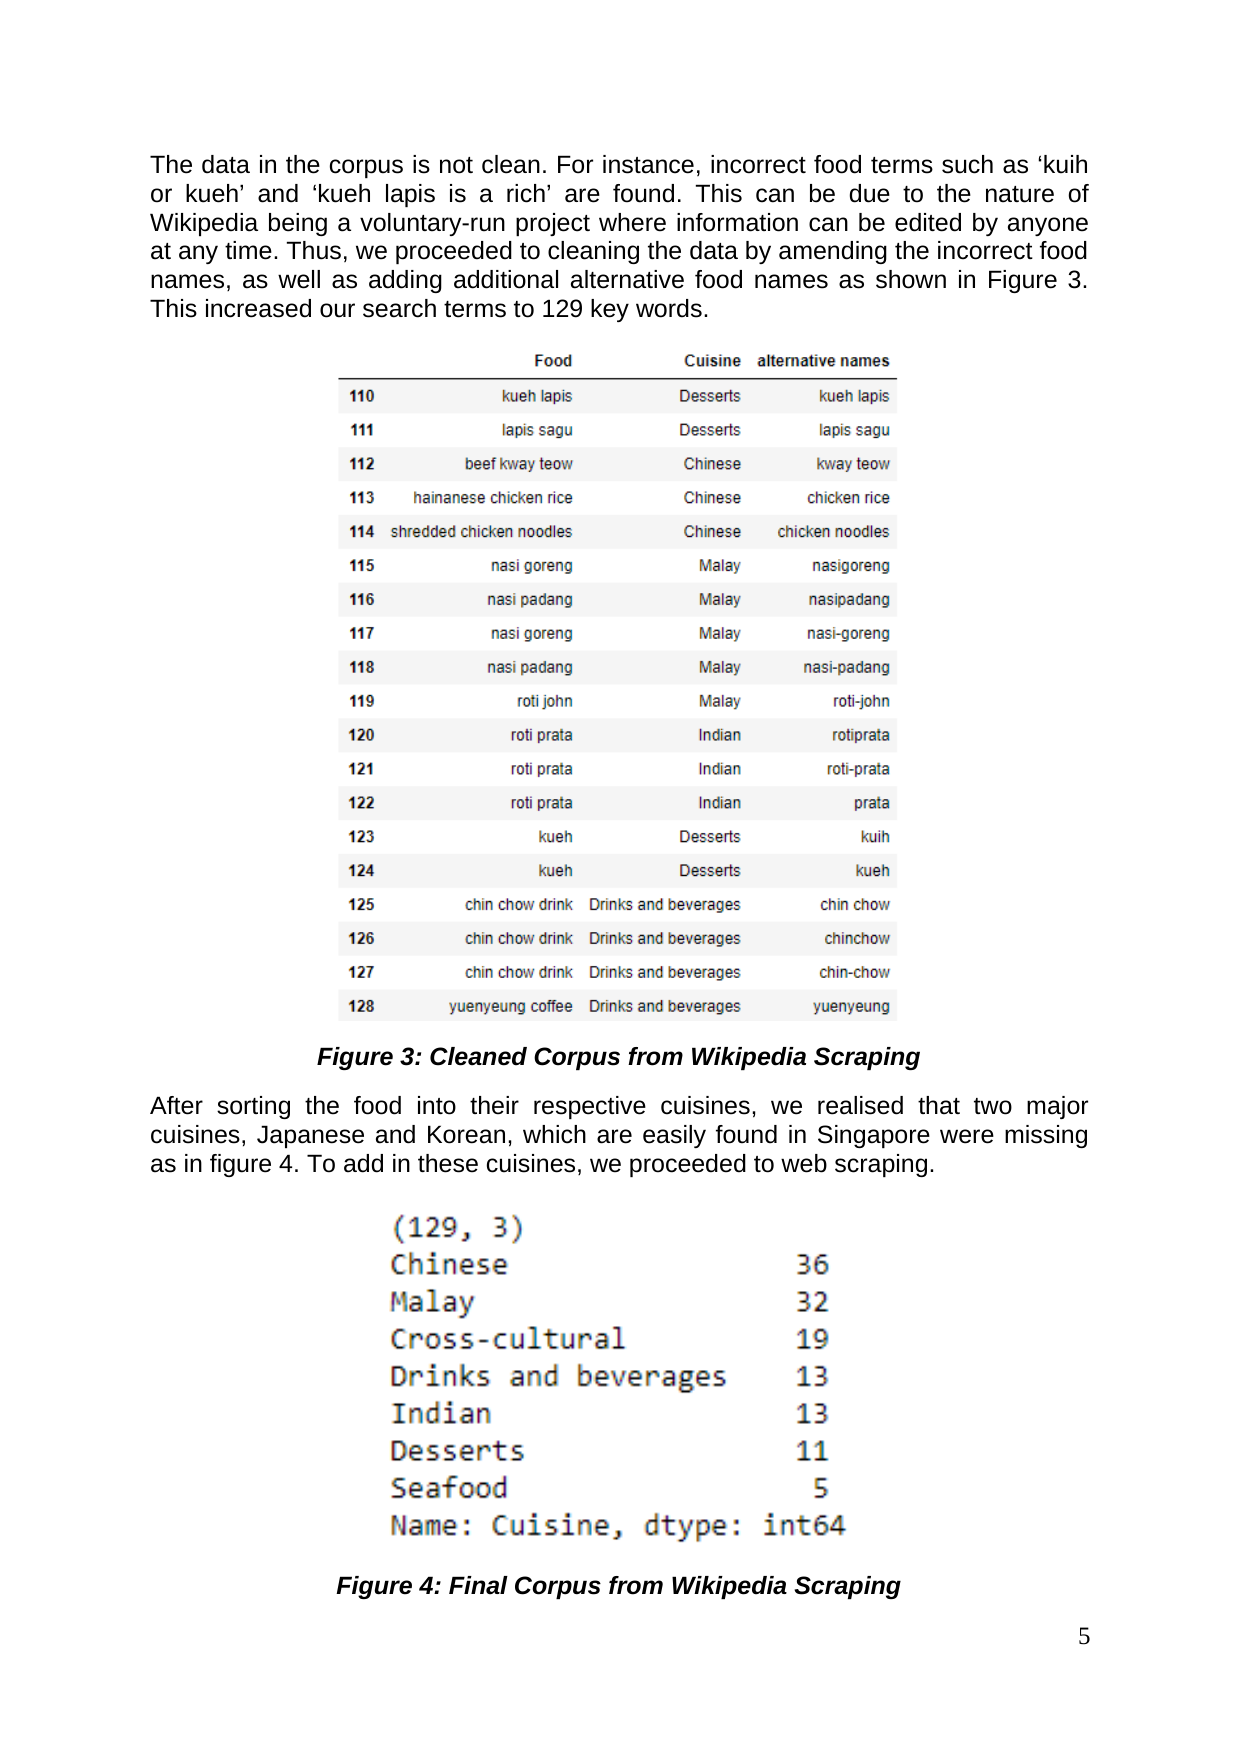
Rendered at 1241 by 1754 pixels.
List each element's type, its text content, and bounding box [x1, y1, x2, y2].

picture [375, 1198, 866, 1551]
text After sorting the food into their respective cuisines, we realised that two major cuisines, Japanese and Korean, which are easily found in Singapore were missing as in figure 4. To add in these cuisines, we proceeded to web scraping. [150, 1091, 1090, 1177]
text Figure 3: Cleaned Corpus from Wikipedia Scraping [150, 1041, 1090, 1070]
text Figure 4: Final Corpus from Wikipedia Scraping [150, 1571, 1090, 1600]
picture [336, 343, 904, 1021]
text The data in the corpus is not clean. For instance, incorrect food terms such as ‘kuih or kueh’ and ‘kueh lapis is a rich’ are found. This can be due to the nature of Wikipedia being a voluntary-run project where information can be edited by anyone at any time. Thus, we proceeded to cleaning the data by amending the incorrect food names, as well as adding additional alternative food names as shown in Figure 3. This increased our search terms to 129 key words. [150, 150, 1090, 322]
